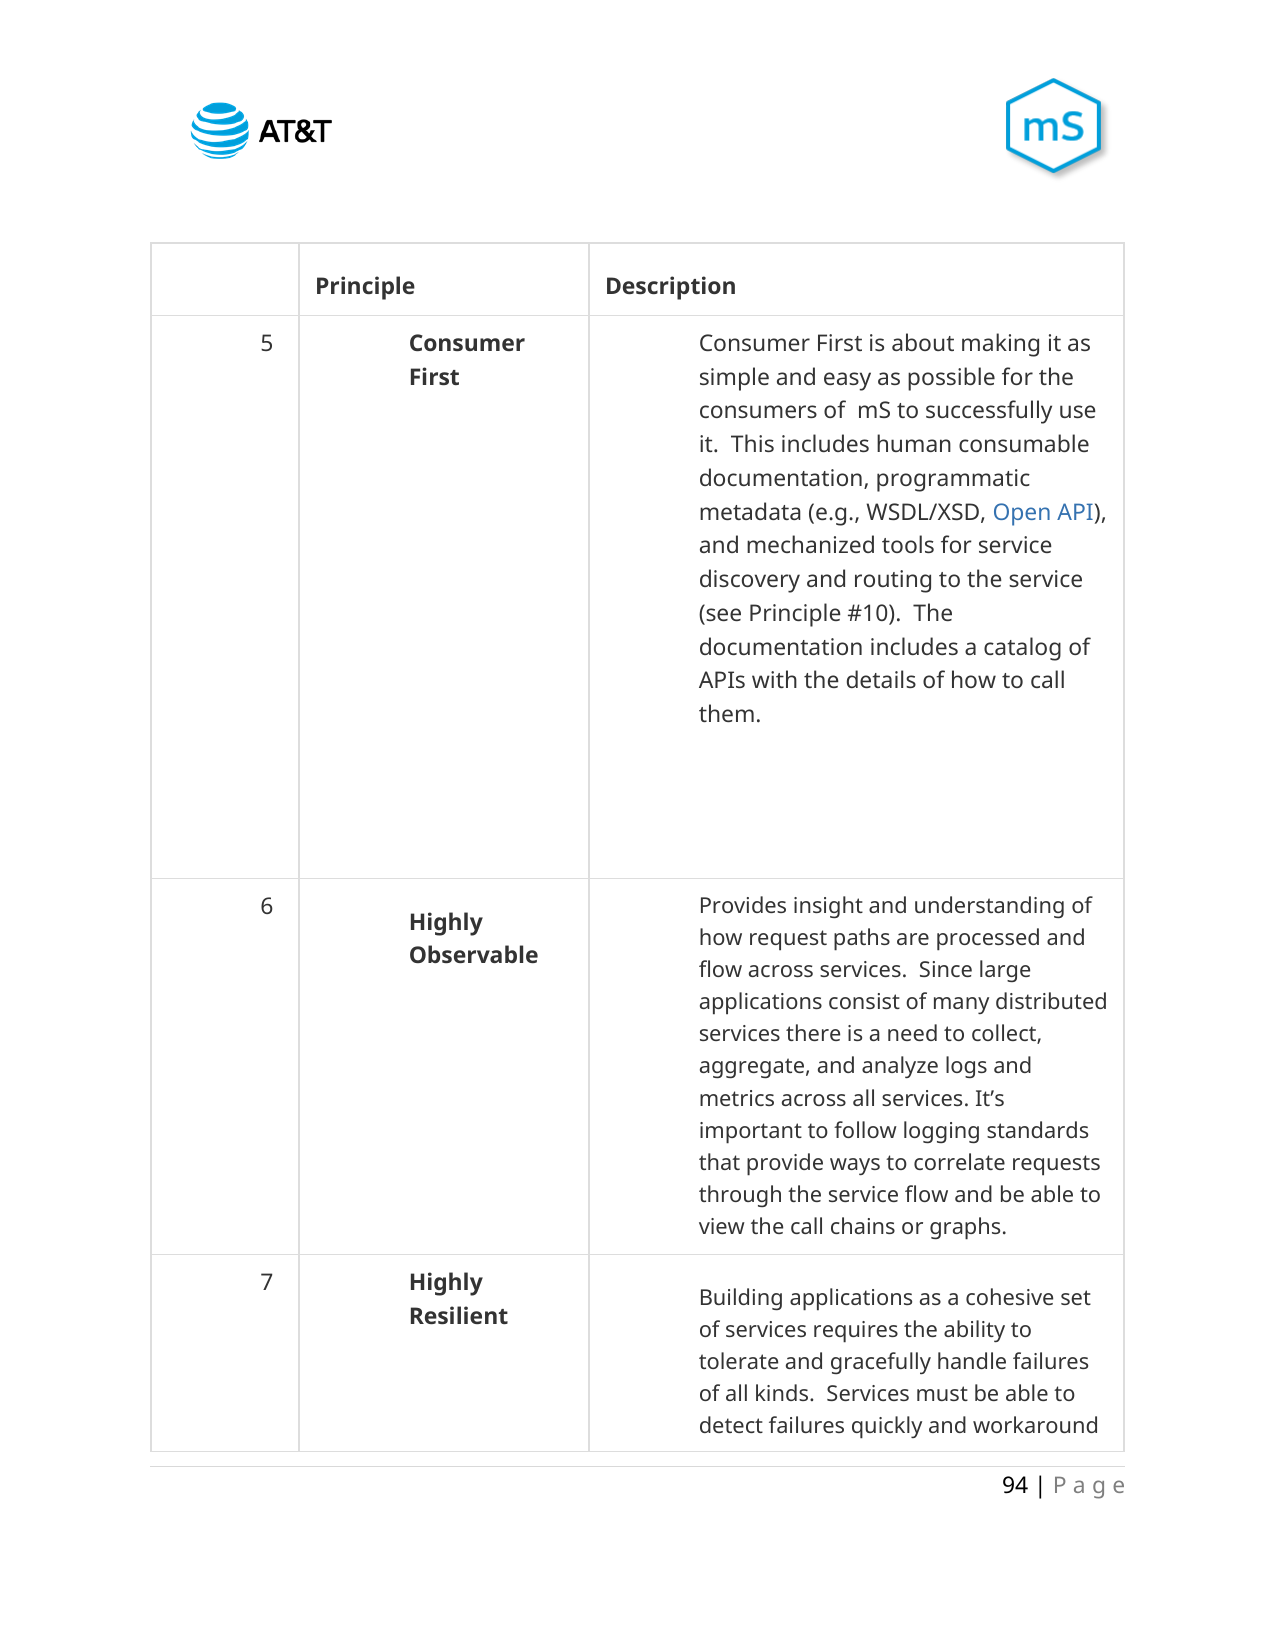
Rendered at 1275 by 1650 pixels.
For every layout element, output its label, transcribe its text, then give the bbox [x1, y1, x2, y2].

table_cell 6 [152, 879, 298, 1254]
table_cell Consumer First is about making it as simple and easy as possible for the consumers of mS to successfully use it. This includes human consumable documentation, programmatic metadata (e.g., WSDL/XSD, Open API), and mechanized tools for service discovery and routing to the service (see Principle #10). The documentation includes a catalog of APIs with the details of how to call them. [590, 316, 1123, 877]
table_cell Highly Observable [300, 879, 588, 1254]
table_header [152, 244, 298, 314]
table_header Principle [300, 244, 588, 314]
table_cell Consumer First [300, 316, 588, 877]
table_cell 5 [152, 316, 298, 877]
picture [161, 75, 360, 187]
picture [996, 75, 1114, 186]
table_cell Provides insight and understanding of how request paths are processed and flow across services. Since large applications consist of many distributed services there is a need to collect, aggregate, and analyze logs and metrics across all services. It’s important to follow logging standards that provide ways to correlate requests through the service flow and be able to view the call chains or graphs. [590, 879, 1123, 1254]
table_cell 7 [152, 1255, 298, 1451]
table_header Description [590, 244, 1123, 314]
table_cell Highly Resilient [300, 1255, 588, 1451]
